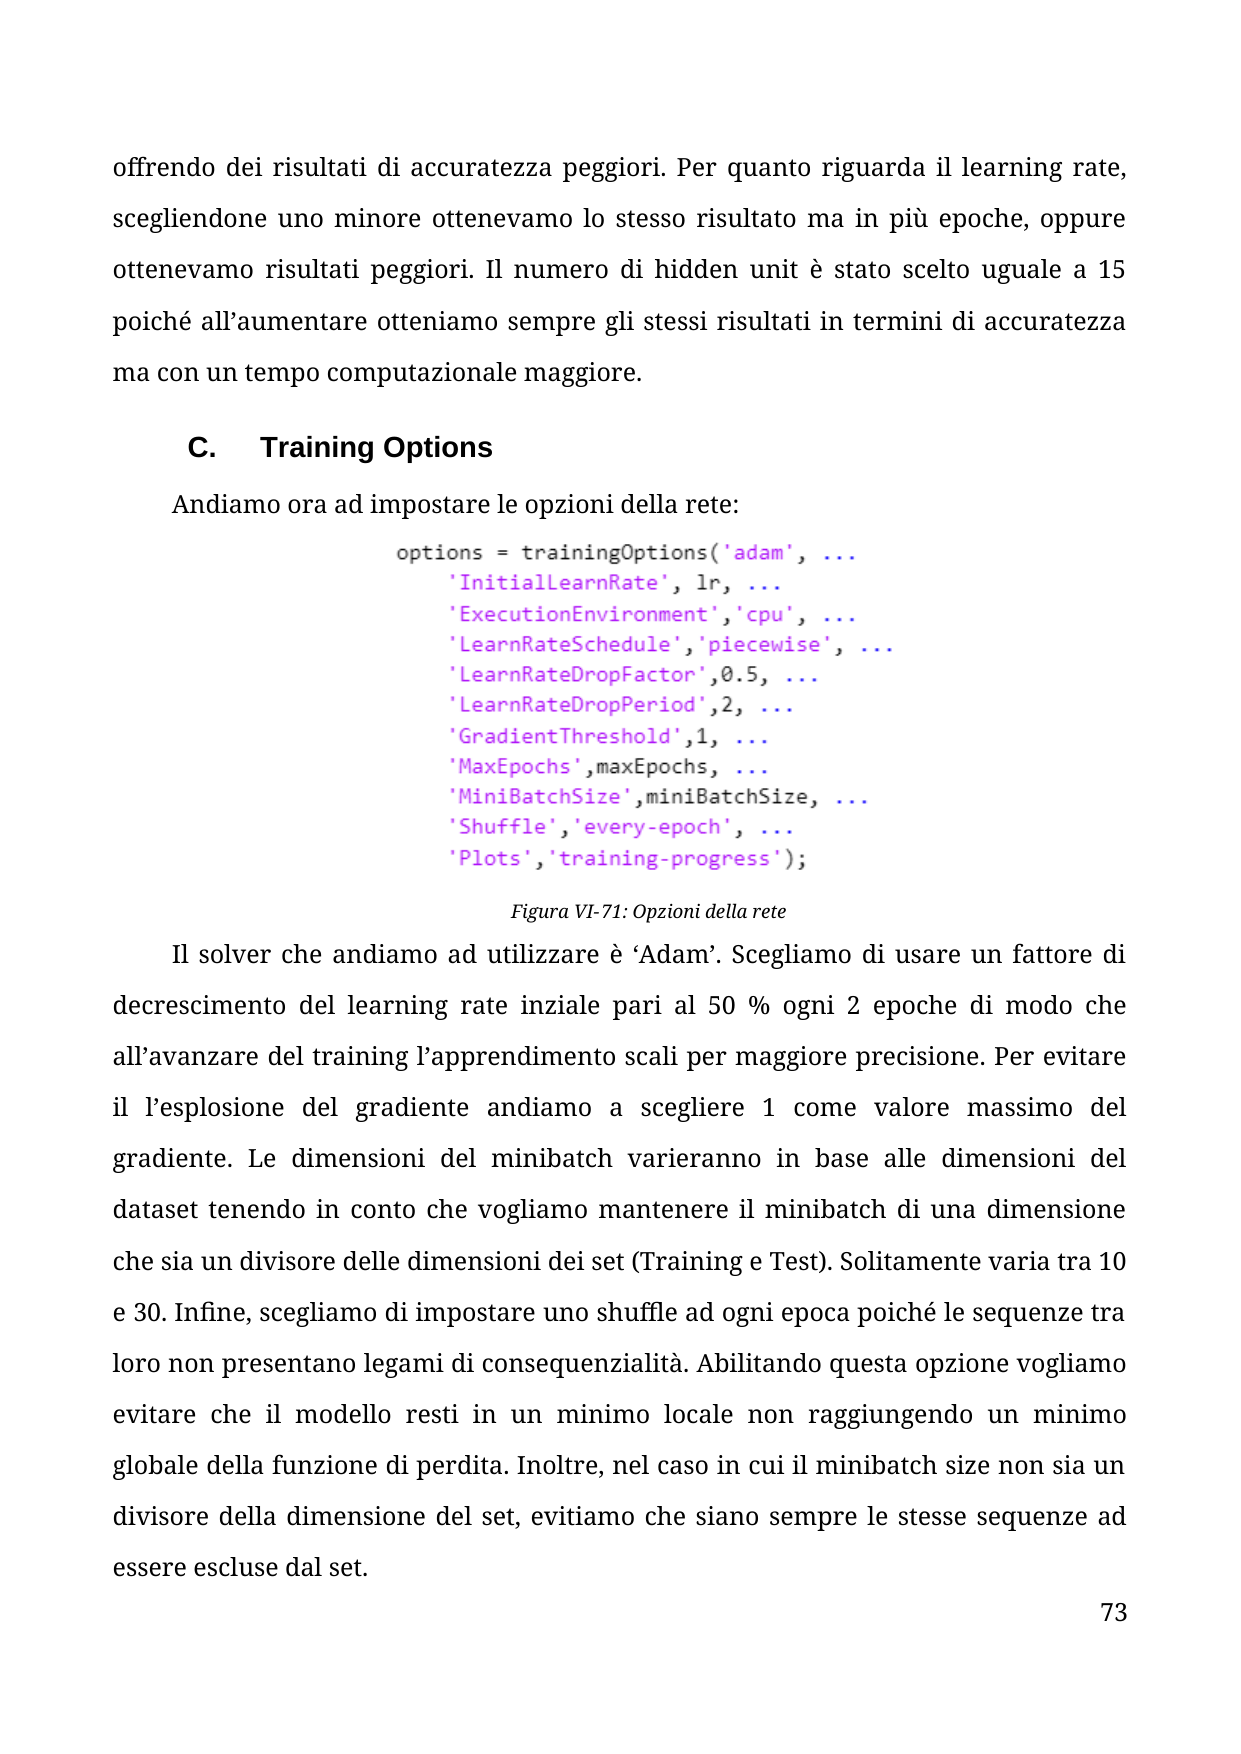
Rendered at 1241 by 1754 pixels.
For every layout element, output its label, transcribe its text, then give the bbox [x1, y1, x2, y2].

text Il solver che andiamo ad utilizzare è ‘Adam’. Scegliamo di usare un fattore di decrescimento del learning rate inziale pari al 50 % ogni 2 epoche di modo che all’avanzare del training l’apprendimento scali per maggiore precisione. Per evitare il l’esplosione del gradiente andiamo a scegliere 1 come valore massimo del gradiente. Le dimensioni del minibatch varieranno in base alle dimensioni del dataset tenendo in conto che vogliamo mantenere il minibatch di una dimensione che sia un divisore delle dimensioni dei set (Training e Test). Solitamente varia tra 10 e 30. Infine, scegliamo di impostare uno shuffle ad ogni epoca poiché le sequenze tra loro non presentano legami di consequenzialità. Abilitando questa opzione vogliamo evitare che il modello resti in un minimo locale non raggiungendo un minimo globale della funzione di perdita. Inoltre, nel caso in cui il minibatch size non sia un divisore della dimensione del set, evitiamo che siano sempre le stesse sequenze ad essere escluse dal set. [112, 937, 1128, 1583]
text Andiamo ora ad impostare le opzioni della rete: [112, 487, 1128, 521]
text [112, 150, 1128, 388]
picture [383, 537, 916, 882]
subtitle Training Options [187, 430, 1128, 464]
